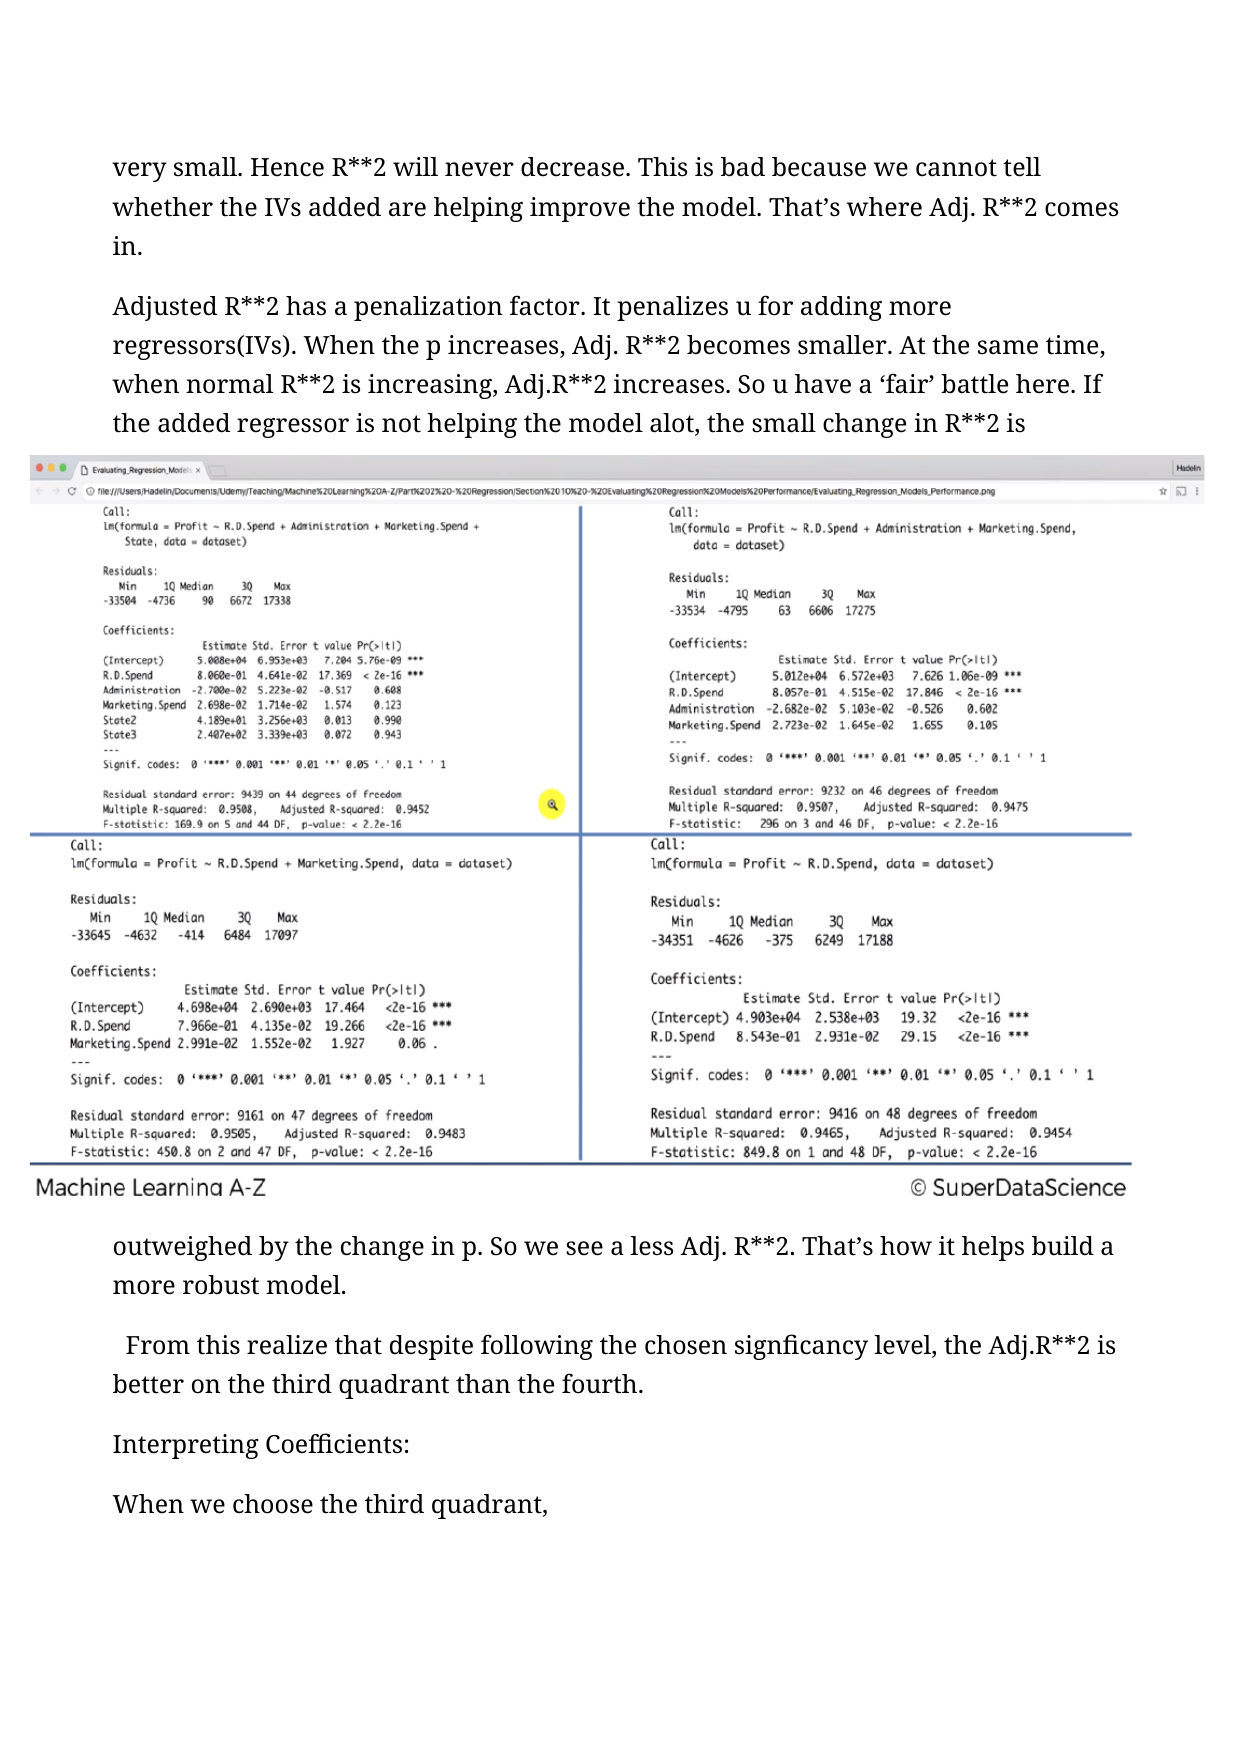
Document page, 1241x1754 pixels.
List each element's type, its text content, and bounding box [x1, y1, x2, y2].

picture [29, 455, 1204, 1196]
text Adjusted R**2 has a penalization factor. It penalizes u for adding more regressors(IVs). When the p increases, Adj. R**2 becomes smaller. At the same time, when normal R**2 is increasing, Adj.R**2 increases. So u have a ‘fair’ battle here. If the added regressor is not helping the model alot, the small change in R**2 is outweighed by the change in p. So we see a less Adj. R**2. That’s how it helps build a more robust model. [112, 1196, 1128, 1302]
text When we choose the third quadrant, [112, 1487, 1128, 1521]
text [112, 150, 1128, 262]
text Interpreting Coefficients: [112, 1427, 1128, 1461]
text Adjusted R**2 has a penalization factor. It penalizes u for adding more regressors(IVs). When the p increases, Adj. R**2 becomes smaller. At the same time, when normal R**2 is increasing, Adj.R**2 increases. So u have a ‘fair’ battle here. If the added regressor is not helping the model alot, the small change in R**2 is outweighed by the change in p. So we see a less Adj. R**2. That’s how it helps build a more robust model. [112, 288, 1128, 455]
text From this realize that despite following the chosen signficancy level, the Adj.R**2 is better on the third quadrant than the fourth. [112, 1328, 1128, 1401]
